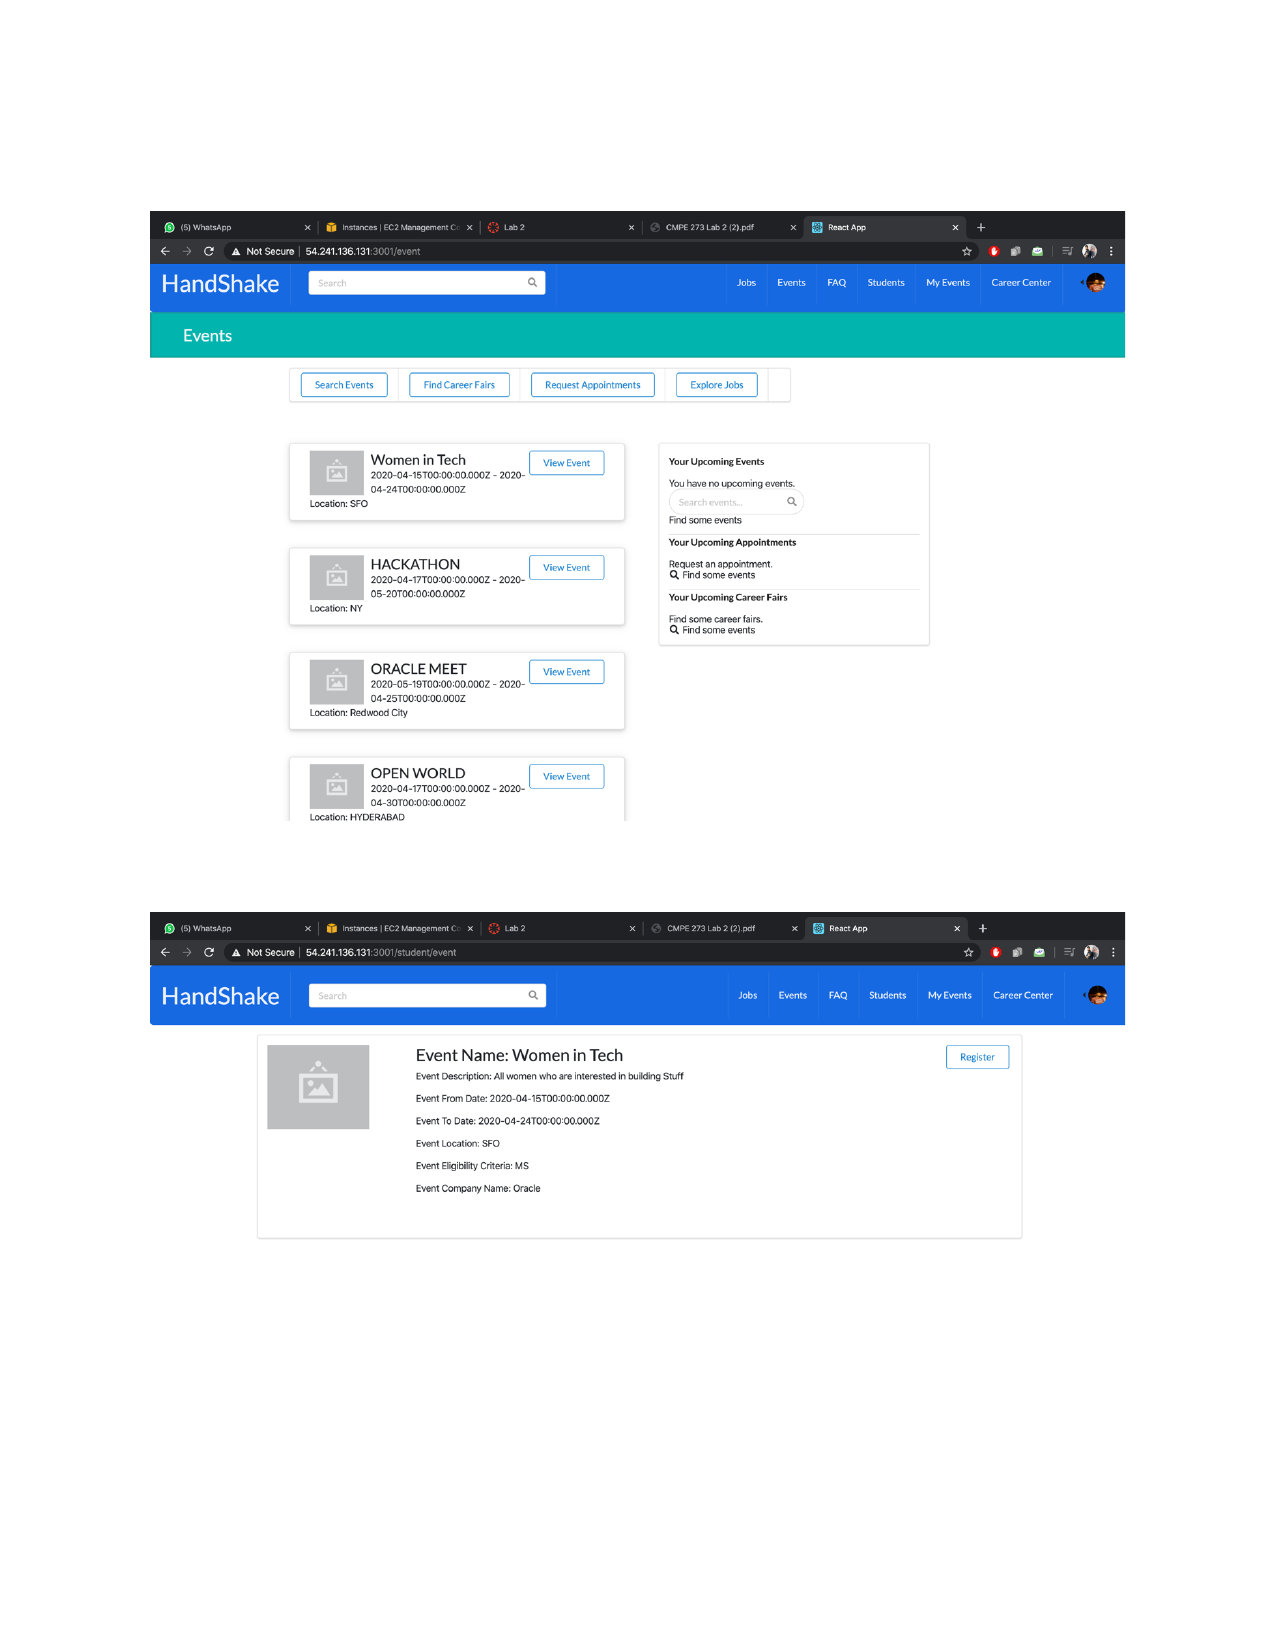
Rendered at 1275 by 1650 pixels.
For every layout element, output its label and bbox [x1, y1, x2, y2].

picture [150, 912, 1125, 1324]
picture [150, 211, 1125, 821]
